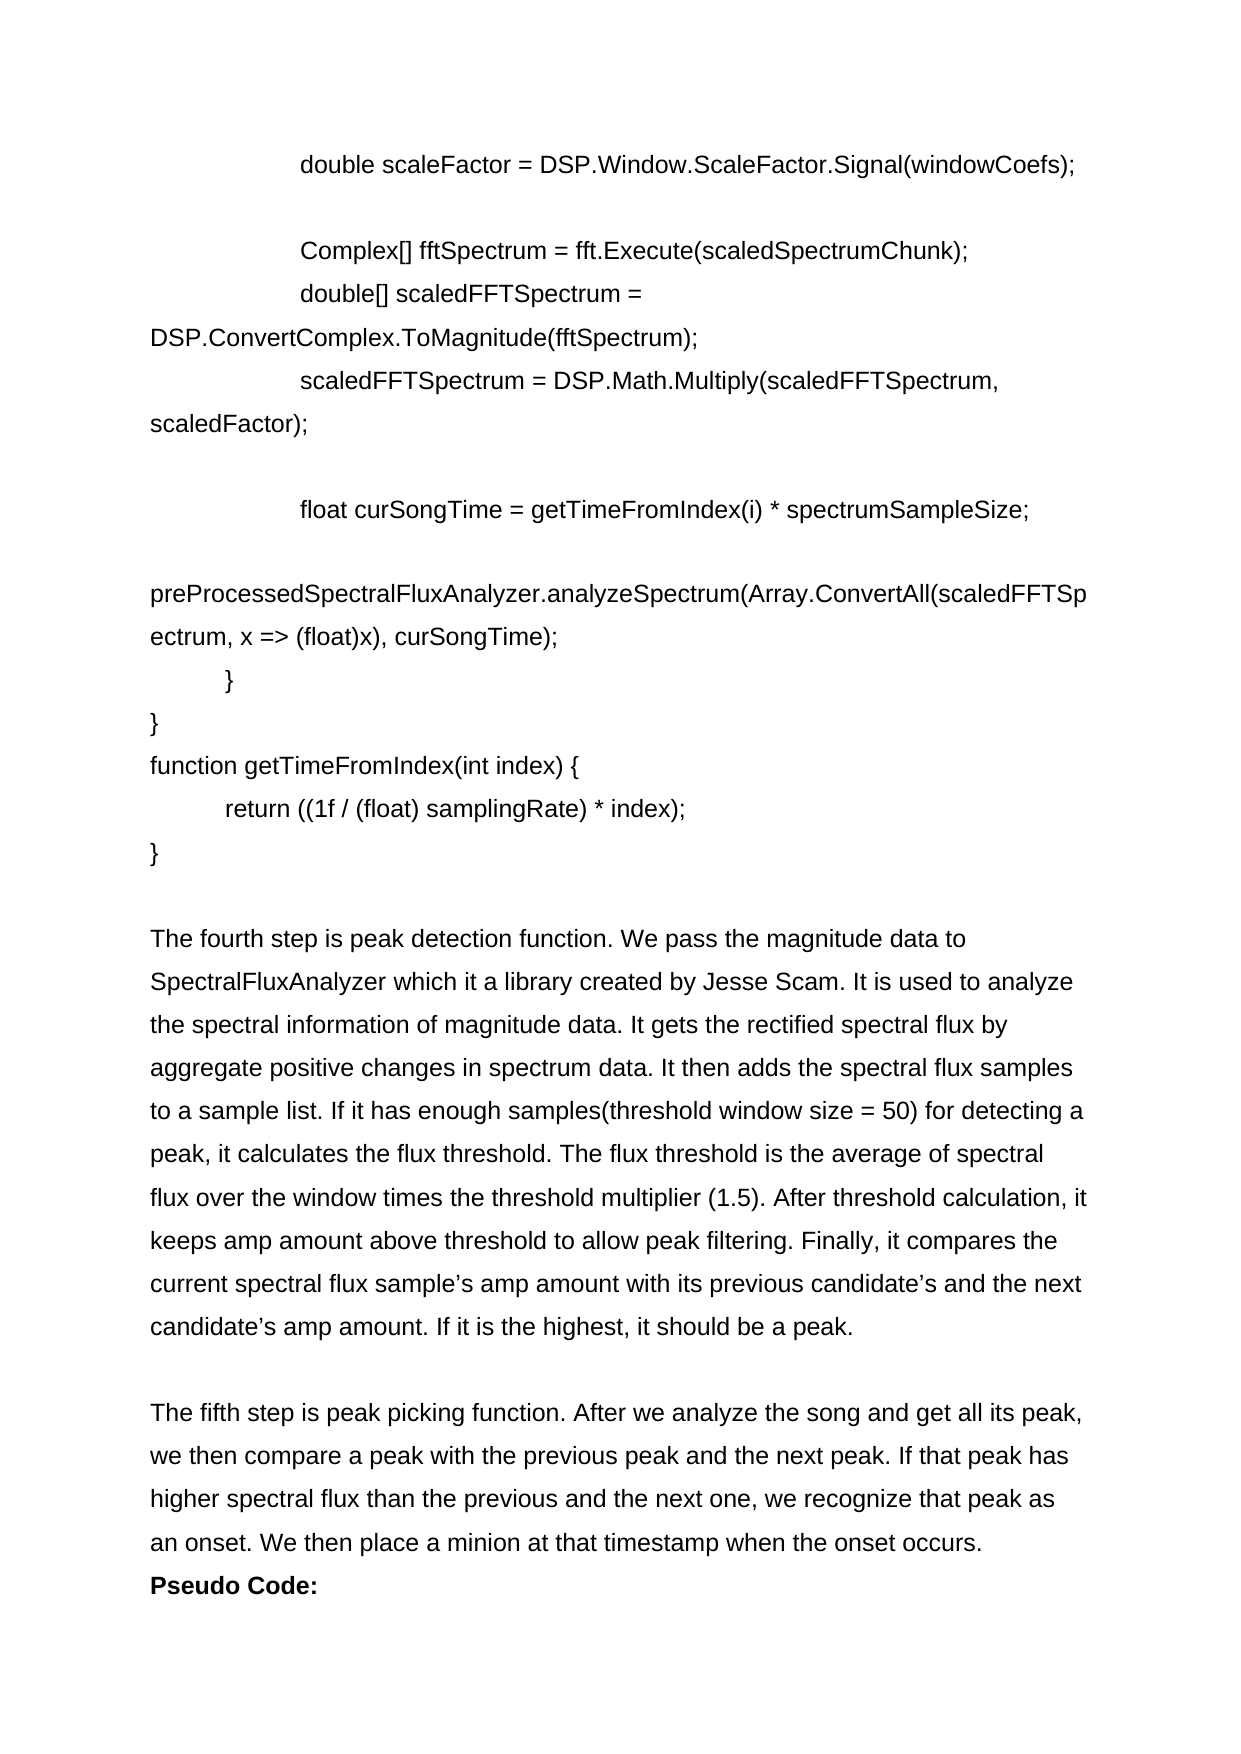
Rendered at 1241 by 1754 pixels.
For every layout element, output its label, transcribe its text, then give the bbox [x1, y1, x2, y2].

text preProcessedSpectralFluxAnalyzer.analyzeSpectrum(Array.ConvertAll(scaledFFTSpectrum, x => (float)x), curSongTime); [150, 538, 1090, 651]
text return ((1f / (float) samplingRate) * index); [150, 794, 1090, 823]
text float curSongTime = getTimeFromIndex(i) * spectrumSampleSize; [150, 495, 1090, 524]
text function getTimeFromIndex(int index) { [150, 751, 1090, 780]
text } [150, 838, 1090, 866]
text } [150, 665, 1090, 694]
text The fourth step is peak detection function. We pass the magnitude data to SpectralFluxAnalyzer which it a library created by Jesse Scam. It is used to analyze the spectral information of magnitude data. It gets the rectified spectral flux by aggregate positive changes in spectrum data. It then adds the spectral flux samples to a sample list. If it has enough samples(threshold window size = 50) for detecting a peak, it calculates the flux threshold. The flux threshold is the average of spectral flux over the window times the threshold multiplier (1.5). After threshold calculation, it keeps amp amount above threshold to allow peak filtering. Finally, it compares the current spectral flux sample’s amp amount with its previous candidate’s and the next candidate’s amp amount. If it is the highest, it should be a peak. [150, 924, 1090, 1341]
text Complex[] fftSpectrum = fft.Execute(scaledSpectrumChunk); [150, 236, 1090, 265]
text double[] scaledFFTSpectrum = DSP.ConvertComplex.ToMagnitude(fftSpectrum); [150, 279, 1090, 351]
text The fifth step is peak picking function. After we analyze the song and get all its peak, we then compare a peak with the previous peak and the next peak. If that peak has higher spectral flux than the previous and the next one, we recognize that peak as an onset. We then place a minion at that timestamp when the onset occurs. [150, 1398, 1090, 1556]
text double scaleFactor = DSP.Window.ScaleFactor.Signal(windowCoefs); [150, 150, 1090, 179]
text scaledFFTSpectrum = DSP.Math.Multiply(scaledFFTSpectrum, scaledFactor); [150, 366, 1090, 437]
text Pseudo Code: [150, 1571, 1090, 1599]
text } [150, 708, 1090, 737]
